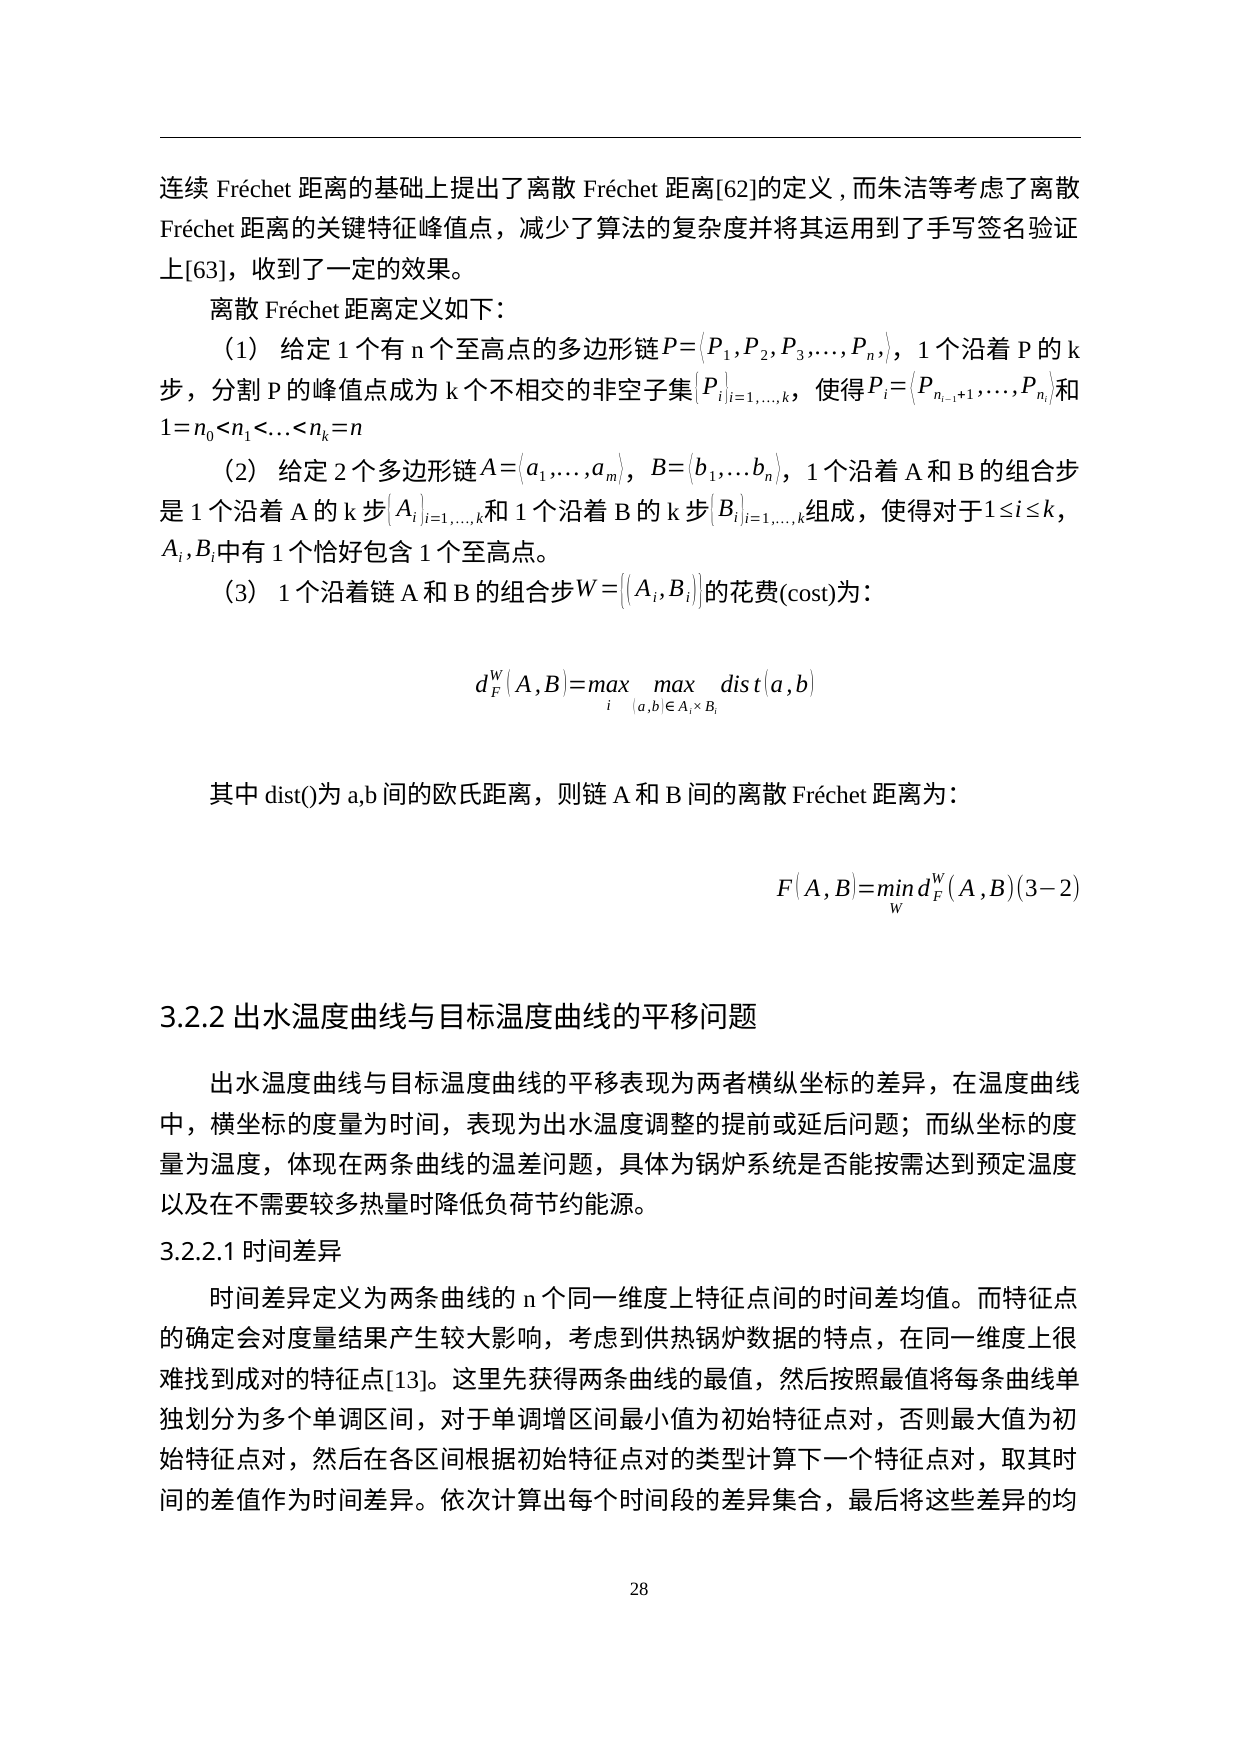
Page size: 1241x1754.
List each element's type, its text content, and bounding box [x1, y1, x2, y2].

text （2） 给定2个多边形链，，1个沿着A和B的组合步是1个沿着A的k步和1个沿着B的k步组成，使得对于，中有1个恰好包含1个至高点。 [159, 449, 1081, 570]
subtitle 3.2.2 出水温度曲线与目标温度曲线的平移问题 [159, 974, 1081, 1055]
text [159, 1276, 1081, 1519]
subtitle 3.2.2.1时间差异 [159, 1229, 1081, 1270]
text （1） 给定1个有n个至高点的多边形链，1个沿着P的k步，分割P的峰值点成为k个不相交的非空子集，使得和 [159, 328, 1081, 449]
text （3） 1个沿着链A和B的组合步的花费(cost)为： [159, 570, 1081, 611]
text 离散Fréchet距离定义如下： [159, 287, 1081, 328]
text 其中dist()为a,b间的欧氏距离，则链A和B间的离散Fréchet距离为： [159, 772, 1081, 813]
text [159, 166, 1081, 287]
text 出水温度曲线与目标温度曲线的平移表现为两者横纵坐标的差异，在温度曲线中，横坐标的度量为时间，表现为出水温度调整的提前或延后问题；而纵坐标的度量为温度，体现在两条曲线的温差问题，具体为锅炉系统是否能按需达到预定温度以及在不需要较多热量时降低负荷节约能源。 [159, 1062, 1081, 1223]
